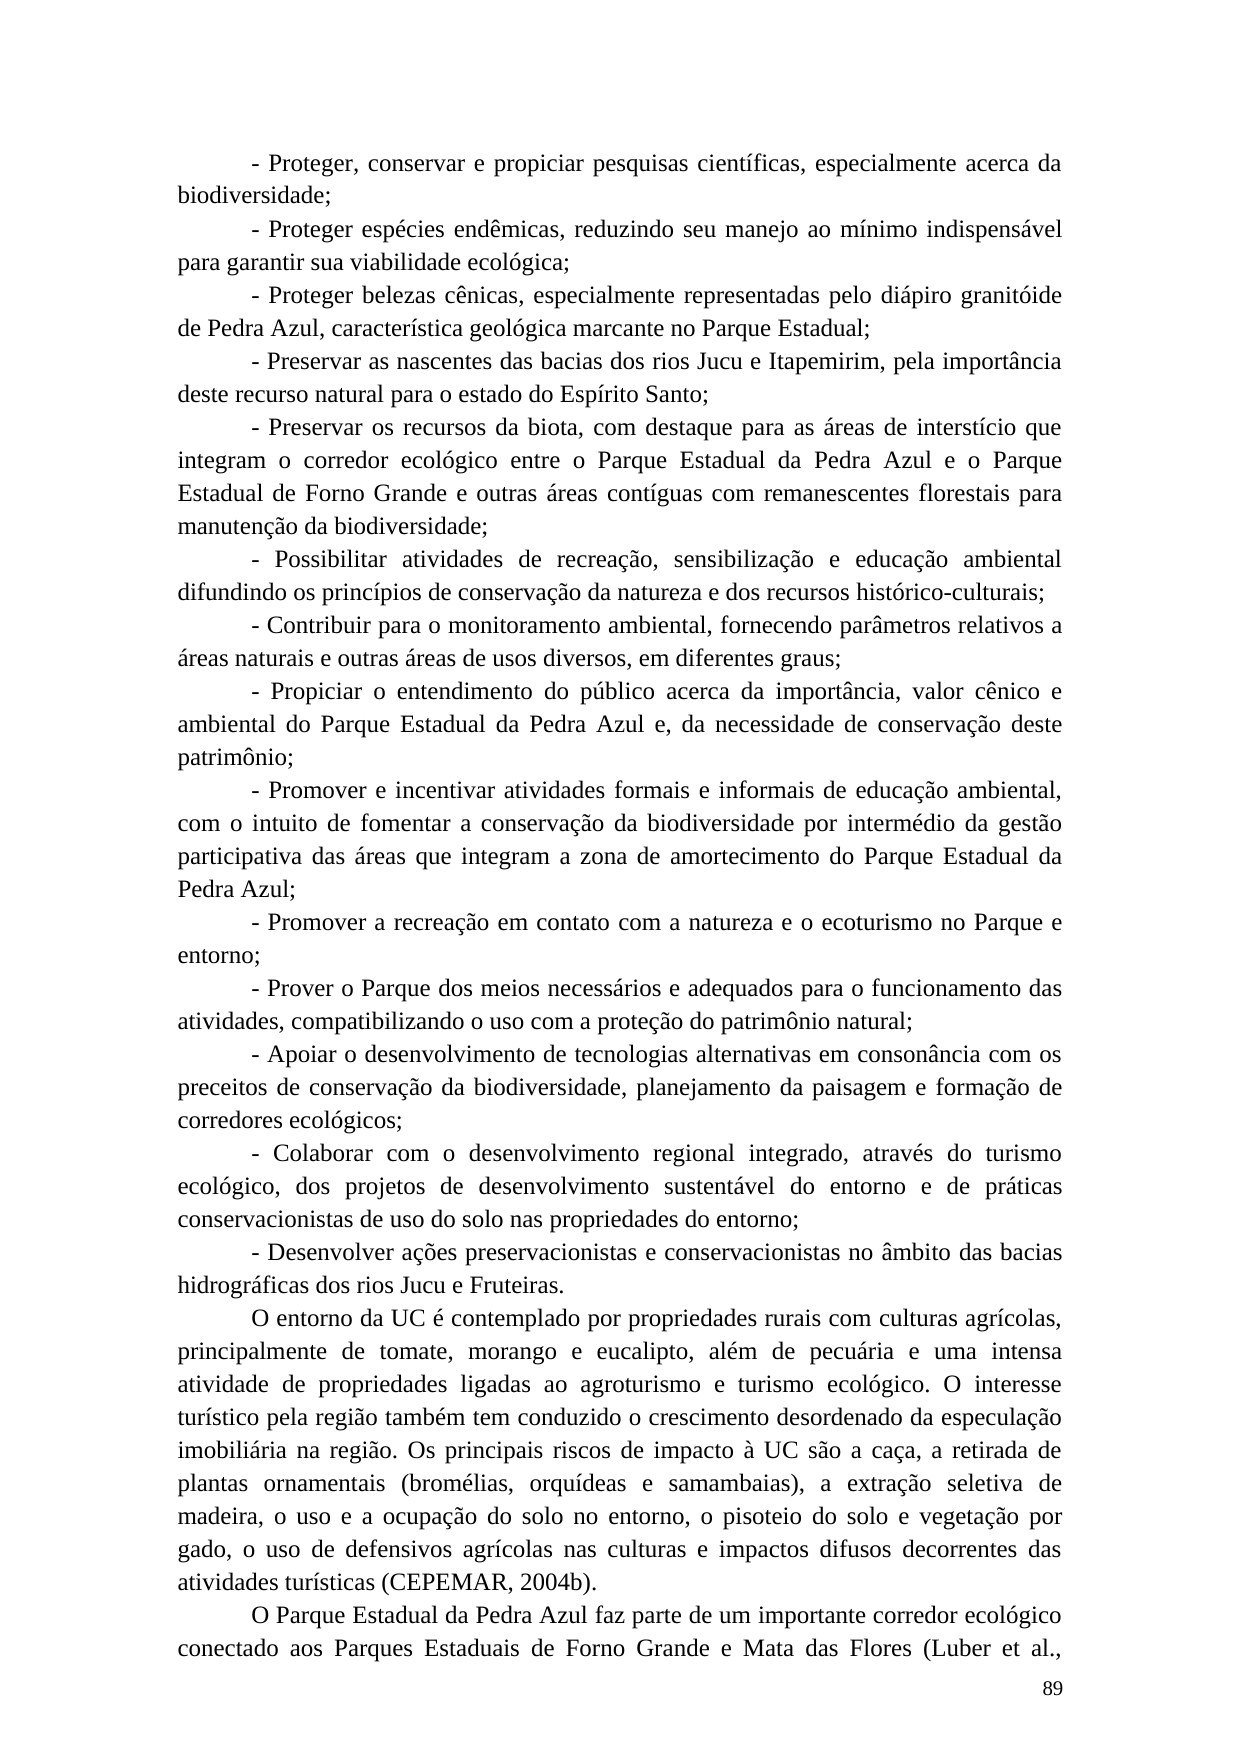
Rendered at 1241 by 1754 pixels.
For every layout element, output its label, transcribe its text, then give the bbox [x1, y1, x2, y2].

text - Preservar as nascentes das bacias dos rios Jucu e Itapemirim, pela importância deste recurso natural para o estado do Espírito Santo; [177, 346, 1063, 407]
text - Contribuir para o monitoramento ambiental, fornecendo parâmetros relativos a áreas naturais e outras áreas de usos diversos, em diferentes graus; [177, 610, 1063, 672]
text - Preservar os recursos da biota, com destaque para as áreas de interstício que integram o corredor ecológico entre o Parque Estadual da Pedra Azul e o Parque Estadual de Forno Grande e outras áreas contíguas com remanescentes florestais para manutenção da biodiversidade; [177, 507, 1063, 539]
text - Prover o Parque dos meios necessários e adequados para o funcionamento das atividades, compatibilizando o uso com a proteção do patrimônio natural; [177, 973, 1063, 1035]
text - Colaborar com o desenvolvimento regional integrado, através do turismo ecológico, dos projetos de desenvolvimento sustentável do entorno e de práticas conservacionistas de uso do solo nas propriedades do entorno; [177, 1200, 1063, 1233]
text - Propiciar o entendimento do público acerca da importância, valor cênico e ambiental do Parque Estadual da Pedra Azul e, da necessidade de conservação deste patrimônio; [177, 676, 1063, 709]
text - Preservar os recursos da biota, com destaque para as áreas de interstício que integram o corredor ecológico entre o Parque Estadual da Pedra Azul e o Parque Estadual de Forno Grande e outras áreas contíguas com remanescentes florestais para manutenção da biodiversidade; [177, 412, 1063, 445]
text - Apoiar o desenvolvimento de tecnologias alternativas em consonância com os preceitos de conservação da biodiversidade, planejamento da paisagem e formação de corredores ecológicos; [177, 1101, 1063, 1134]
text - Possibilitar atividades de recreação, sensibilização e educação ambiental difundindo os princípios de conservação da natureza e dos recursos histórico-culturais; [177, 544, 1063, 606]
text - Proteger belezas cênicas, especialmente representadas pelo diápiro granitóide de Pedra Azul, característica geológica marcante no Parque Estadual; [177, 280, 1063, 341]
text - Promover e incentivar atividades formais e informais de educação ambiental, com o intuito de fomentar a conservação da biodiversidade por intermédio da gestão participativa das áreas que integram a zona de amortecimento do Parque Estadual da Pedra Azul; [177, 775, 1063, 808]
text - Propiciar o entendimento do público acerca da importância, valor cênico e ambiental do Parque Estadual da Pedra Azul e, da necessidade de conservação deste patrimônio; [177, 738, 1063, 771]
text - Colaborar com o desenvolvimento regional integrado, através do turismo ecológico, dos projetos de desenvolvimento sustentável do entorno e de práticas conservacionistas de uso do solo nas propriedades do entorno; [177, 1138, 1063, 1171]
text - Proteger espécies endêmicas, reduzindo seu manejo ao mínimo indispensável para garantir sua viabilidade ecológica; [177, 214, 1063, 275]
text - Promover e incentivar atividades formais e informais de educação ambiental, com o intuito de fomentar a conservação da biodiversidade por intermédio da gestão participativa das áreas que integram a zona de amortecimento do Parque Estadual da Pedra Azul; [177, 870, 1063, 903]
text - Desenvolver ações preservacionistas e conservacionistas no âmbito das bacias hidrográficas dos rios Jucu e Fruteiras. [177, 1237, 1063, 1299]
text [177, 1601, 1063, 1662]
text - Proteger, conservar e propiciar pesquisas científicas, especialmente acerca da biodiversidade; [177, 148, 1063, 209]
text O entorno da UC é contemplado por propriedades rurais com culturas agrícolas, principalmente de tomate, morango e eucalipto, além de pecuária e uma intensa atividade de propriedades ligadas ao agroturismo e turismo ecológico. O interesse turístico pela região também tem conduzido o crescimento desordenado da especulação imobiliária na região. Os principais riscos de impacto à UC são a caça, a retirada de plantas ornamentais (bromélias, orquídeas e samambaias), a extração seletiva de madeira, o uso e a ocupação do solo no entorno, o pisoteio do solo e vegetação por gado, o uso de defensivos agrícolas nas culturas e impactos difusos decorrentes das atividades turísticas (CEPEMAR, 2004b). [177, 1303, 1063, 1596]
text - Apoiar o desenvolvimento de tecnologias alternativas em consonância com os preceitos de conservação da biodiversidade, planejamento da paisagem e formação de corredores ecológicos; [177, 1039, 1063, 1072]
text - Promover a recreação em contato com a natureza e o ecoturismo no Parque e entorno; [177, 907, 1063, 969]
